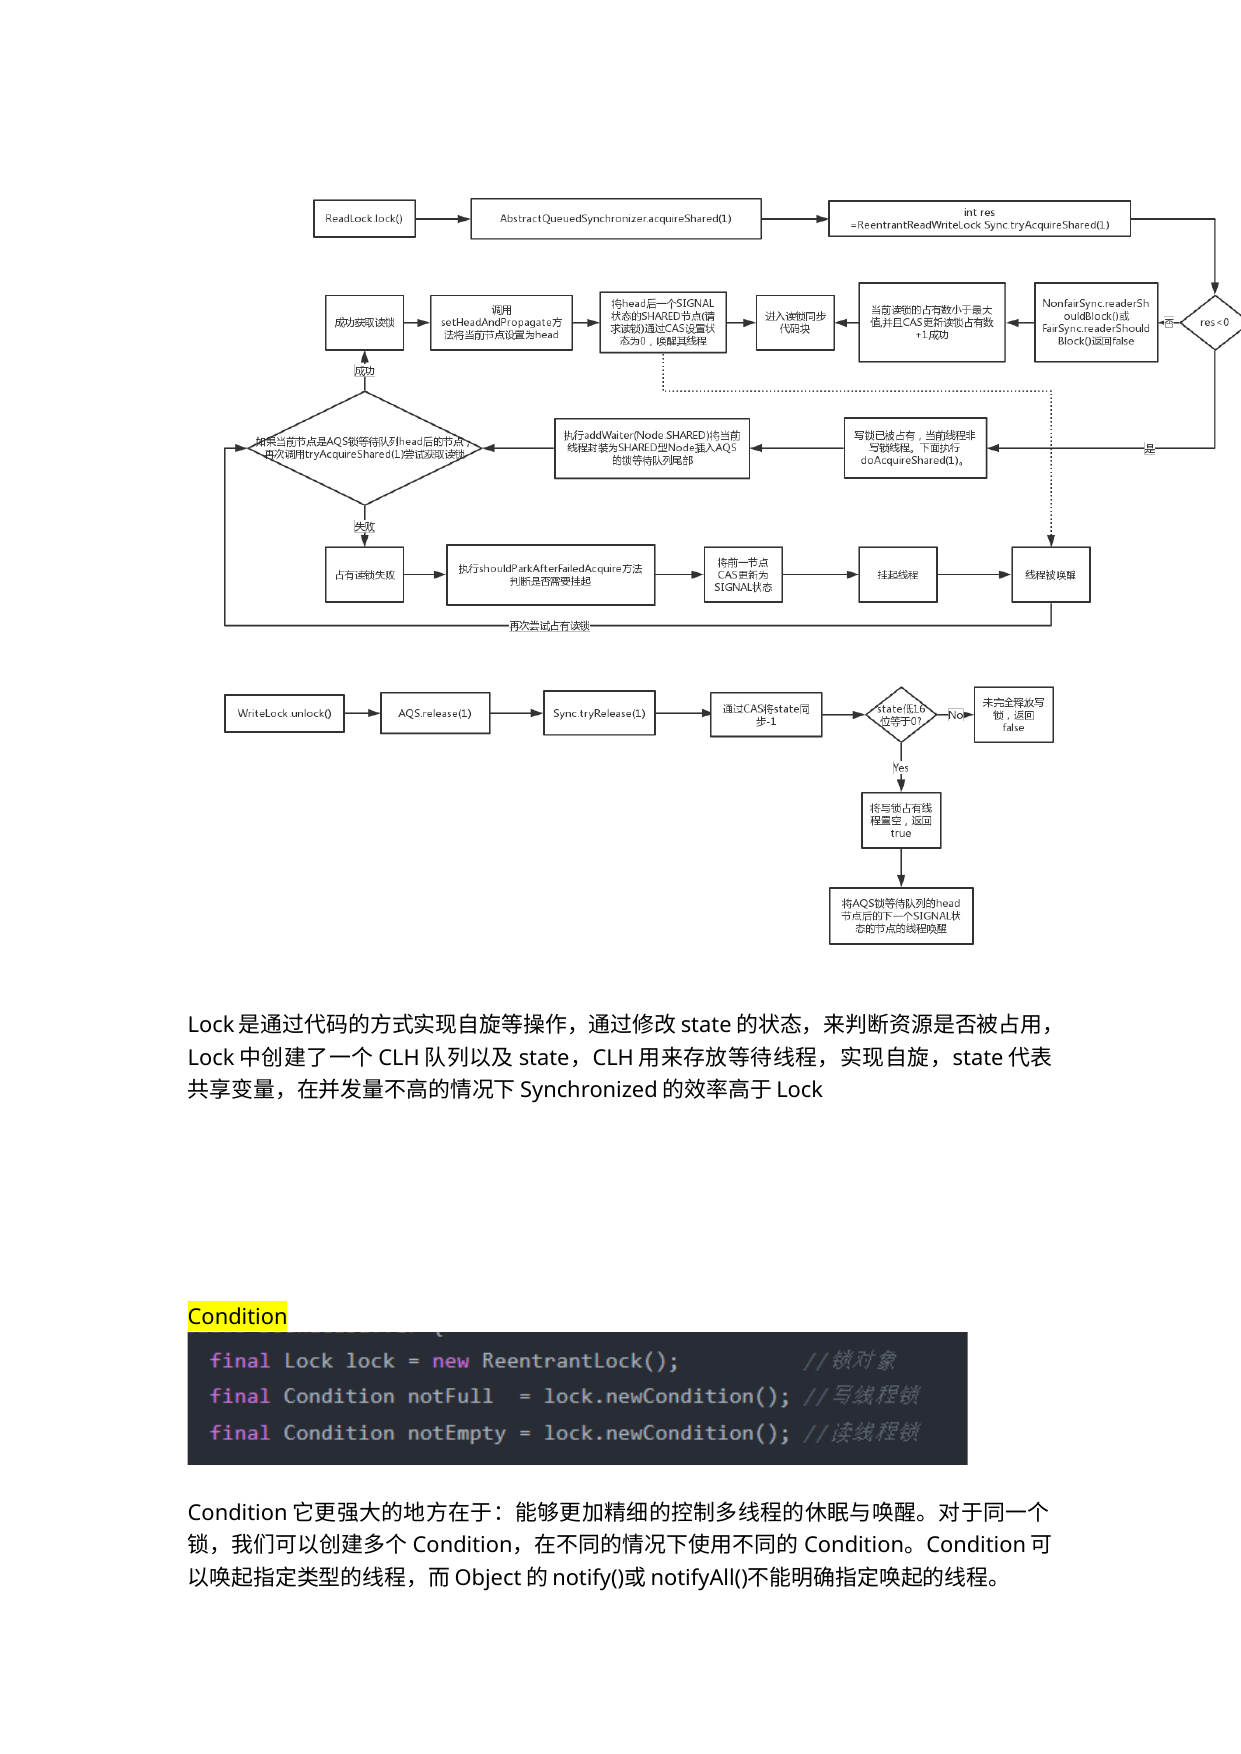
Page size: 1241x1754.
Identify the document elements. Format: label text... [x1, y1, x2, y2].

text Condition [187, 1299, 1053, 1332]
text Lock是通过代码的方式实现自旋等操作，通过修改state的状态，来判断资源是否被占用， [187, 1007, 1053, 1039]
text Condition它更强大的地方在于：能够更加精细的控制多线程的休眠与唤醒。对于同一个锁，我们可以创建多个Condition，在不同的情况下使用不同的Condition。Condition可以唤起指定类型的线程，而Object的notify()或notifyAll()不能明确指定唤起的线程。 [187, 1494, 1053, 1592]
picture [187, 1332, 968, 1465]
text Lock中创建了一个CLH队列以及state，CLH用来存放等待线程，实现自旋，state代表共享变量，在并发量不高的情况下Synchronized的效率高于Lock [187, 1039, 1053, 1104]
picture [187, 162, 1241, 968]
